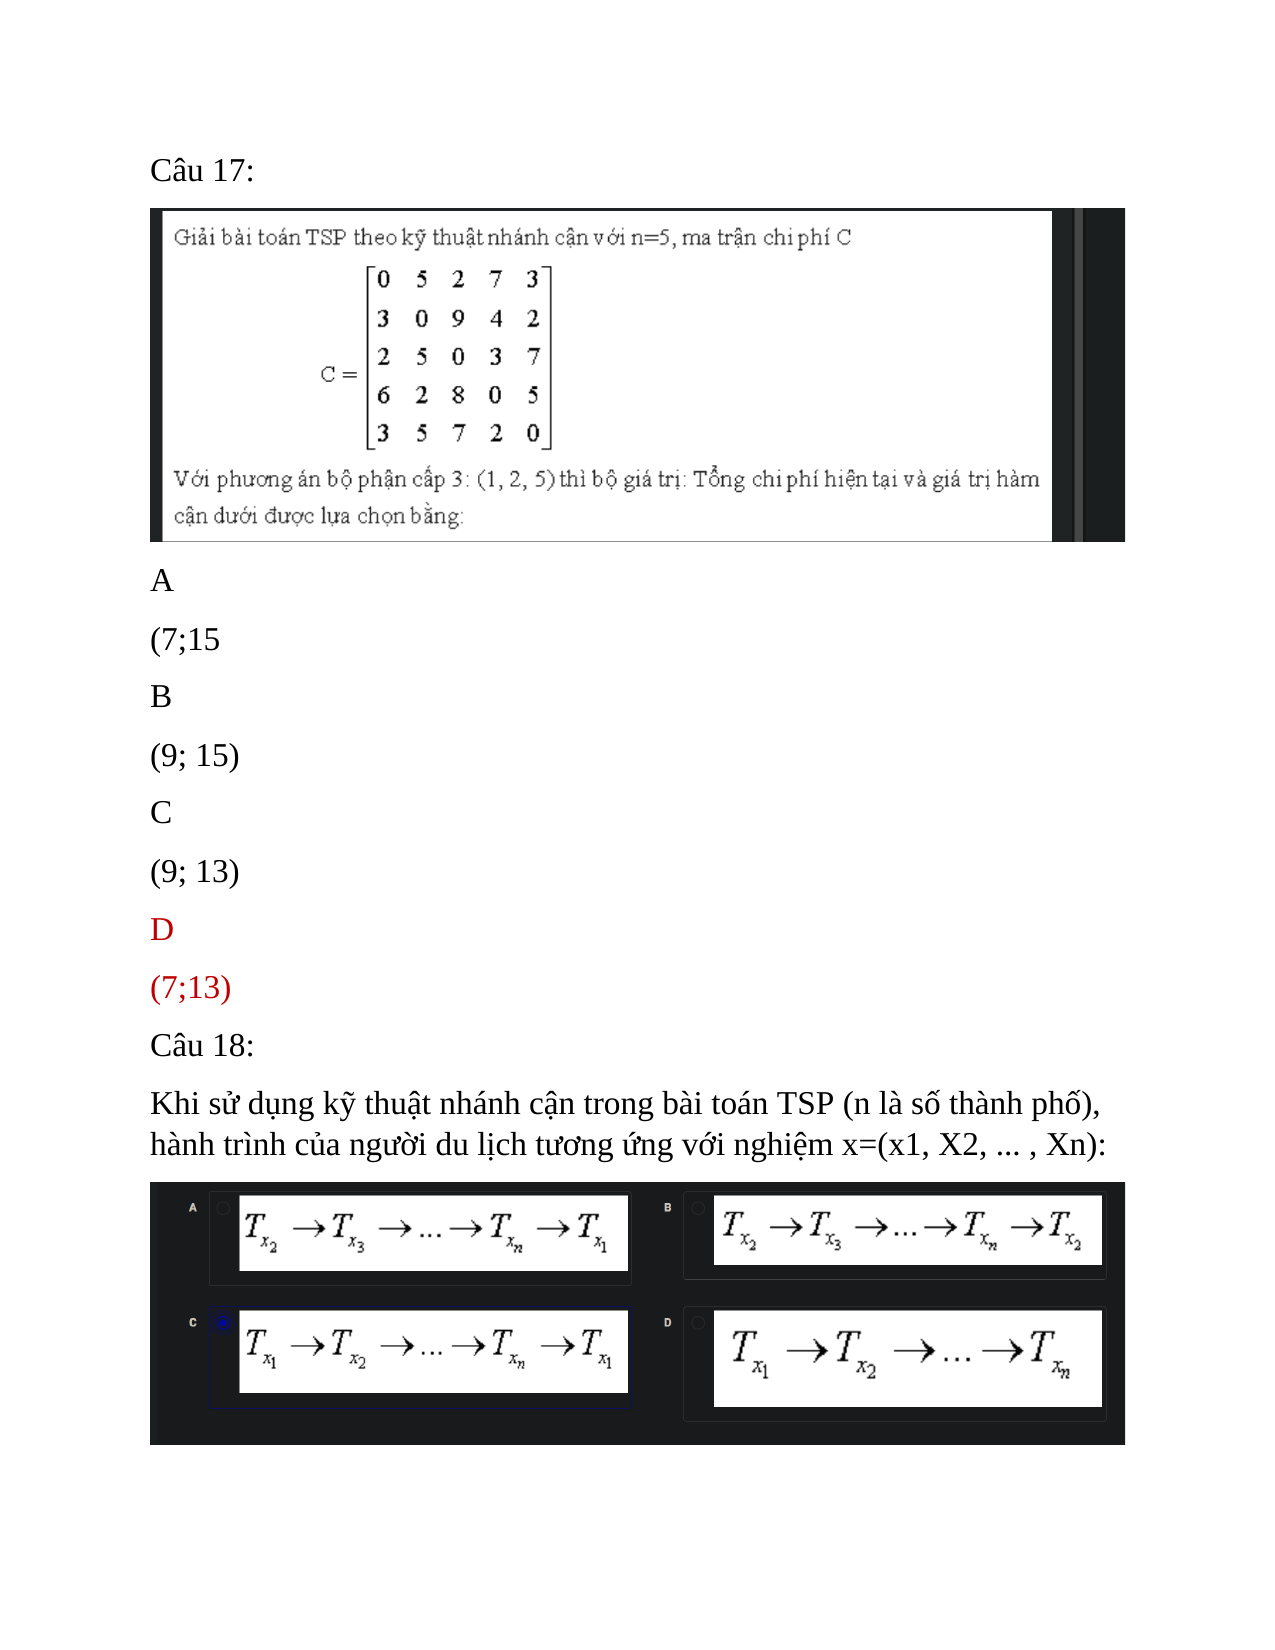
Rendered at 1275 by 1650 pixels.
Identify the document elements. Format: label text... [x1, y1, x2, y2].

text Câu 17: [150, 150, 1125, 188]
text D [150, 909, 1125, 947]
text (7;13) [150, 967, 1125, 1005]
text (7;15 [150, 619, 1125, 657]
text B [150, 677, 1125, 715]
picture [150, 208, 1125, 542]
text (9; 15) [150, 735, 1125, 773]
text Khi sử dụng kỹ thuật nhánh cận trong bài toán TSP (n là số thành phố), hành trình của người du lịch tương ứng với nghiệm x=(x1, X2, ... , Xn): [150, 1083, 1125, 1163]
text Câu 18: [150, 1025, 1125, 1063]
text A [150, 561, 1125, 599]
text (9; 13) [150, 851, 1125, 889]
picture [150, 1182, 1125, 1445]
text C [150, 793, 1125, 831]
